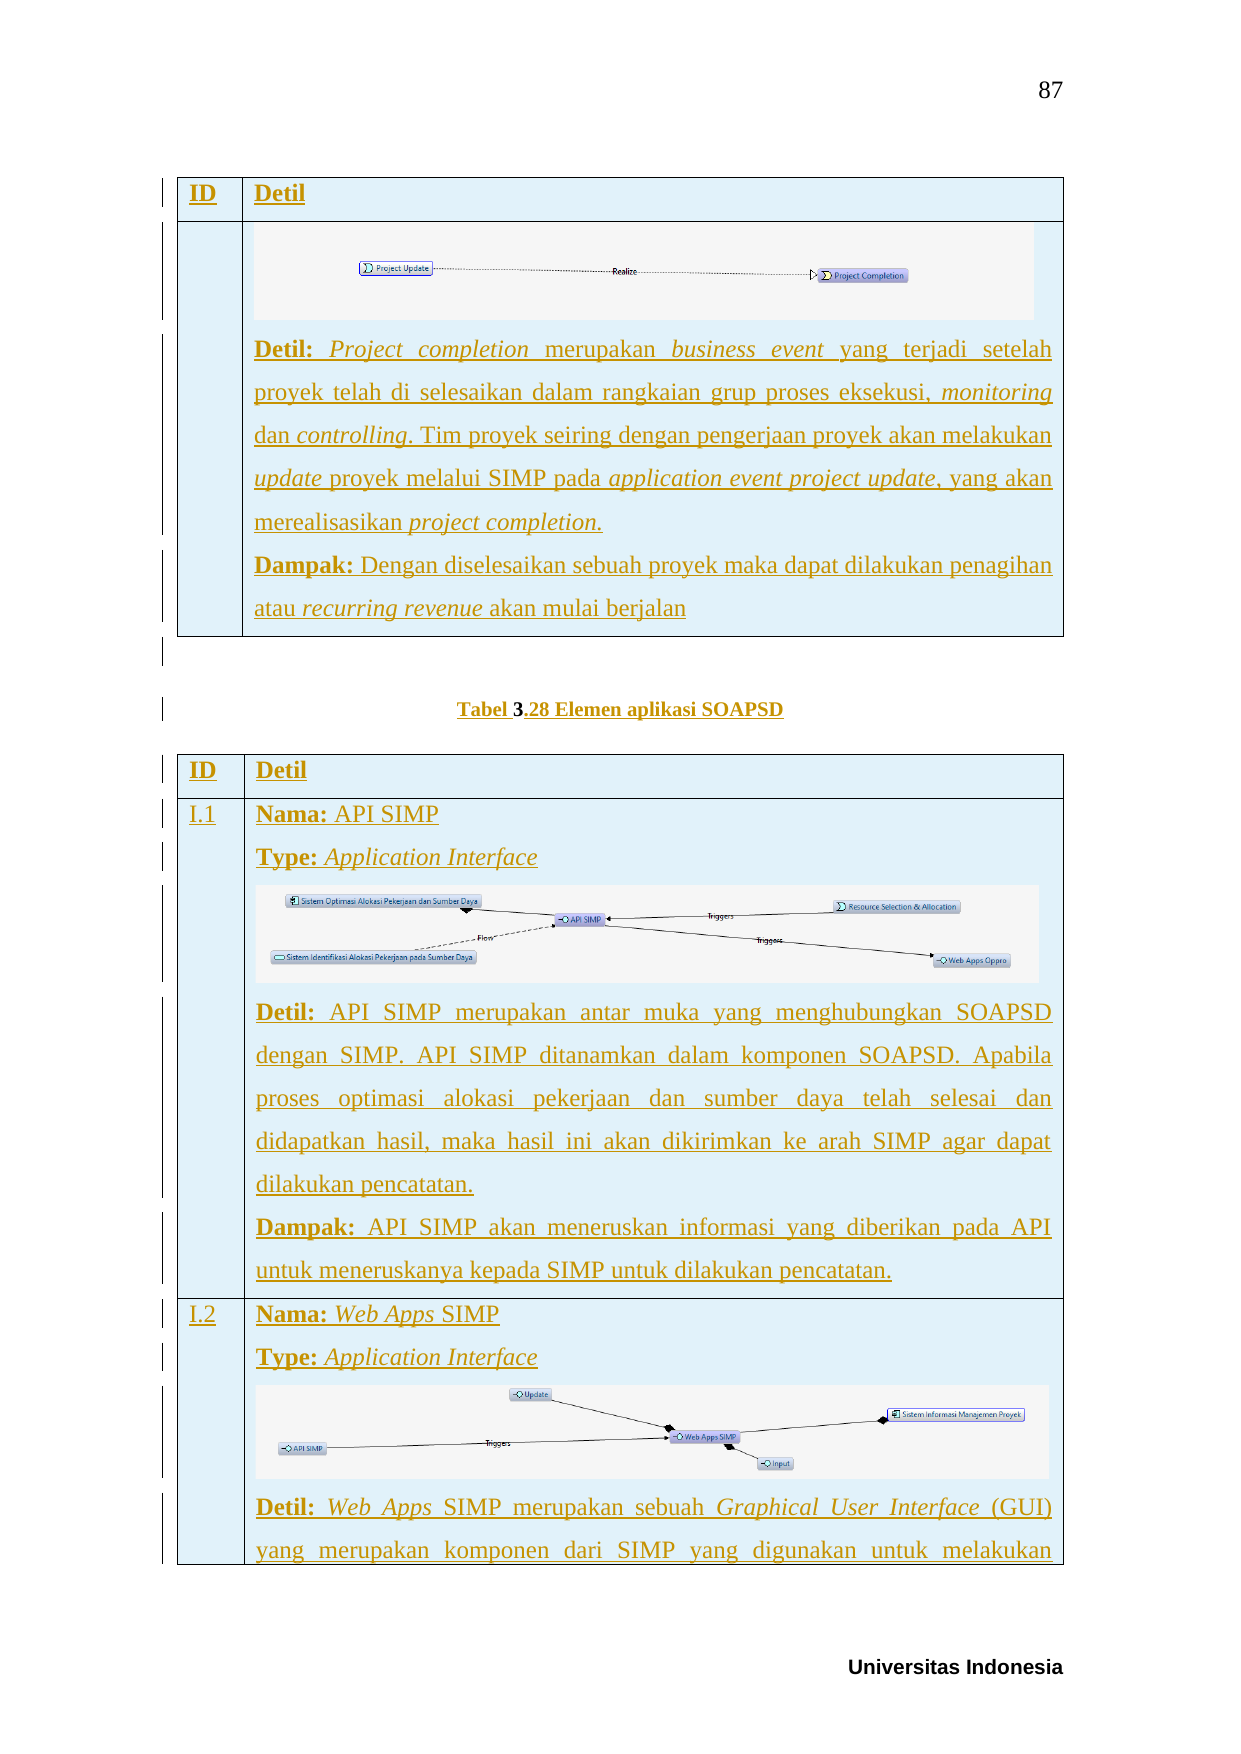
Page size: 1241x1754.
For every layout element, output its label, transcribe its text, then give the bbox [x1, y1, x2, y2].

text 3 [177, 697, 1063, 721]
picture [255, 1385, 1050, 1479]
picture [253, 222, 1034, 320]
picture [255, 885, 1039, 983]
